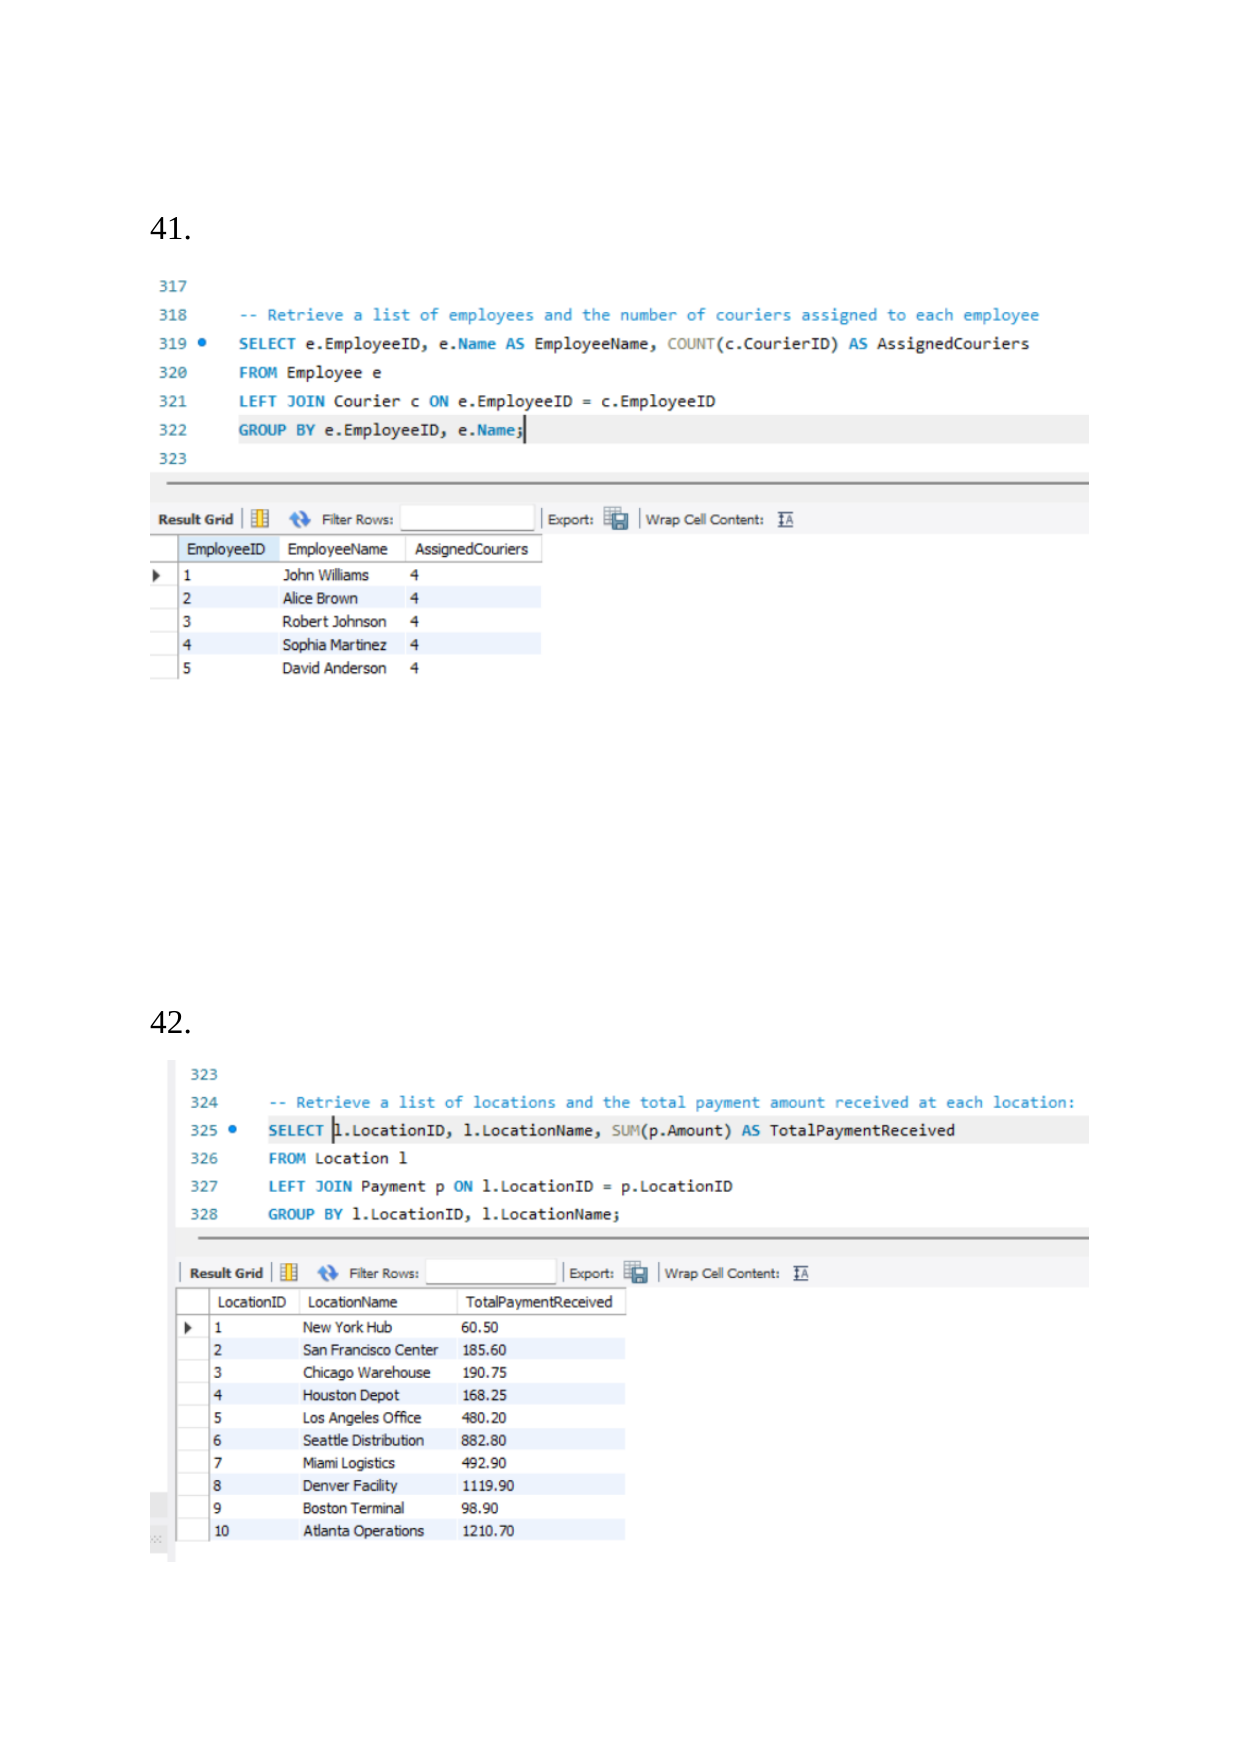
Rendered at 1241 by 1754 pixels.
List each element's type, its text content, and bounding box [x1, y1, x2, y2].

picture [150, 266, 1089, 694]
picture [150, 1060, 1089, 1562]
text 42. [150, 1002, 1090, 1041]
text 41. [150, 208, 1090, 246]
